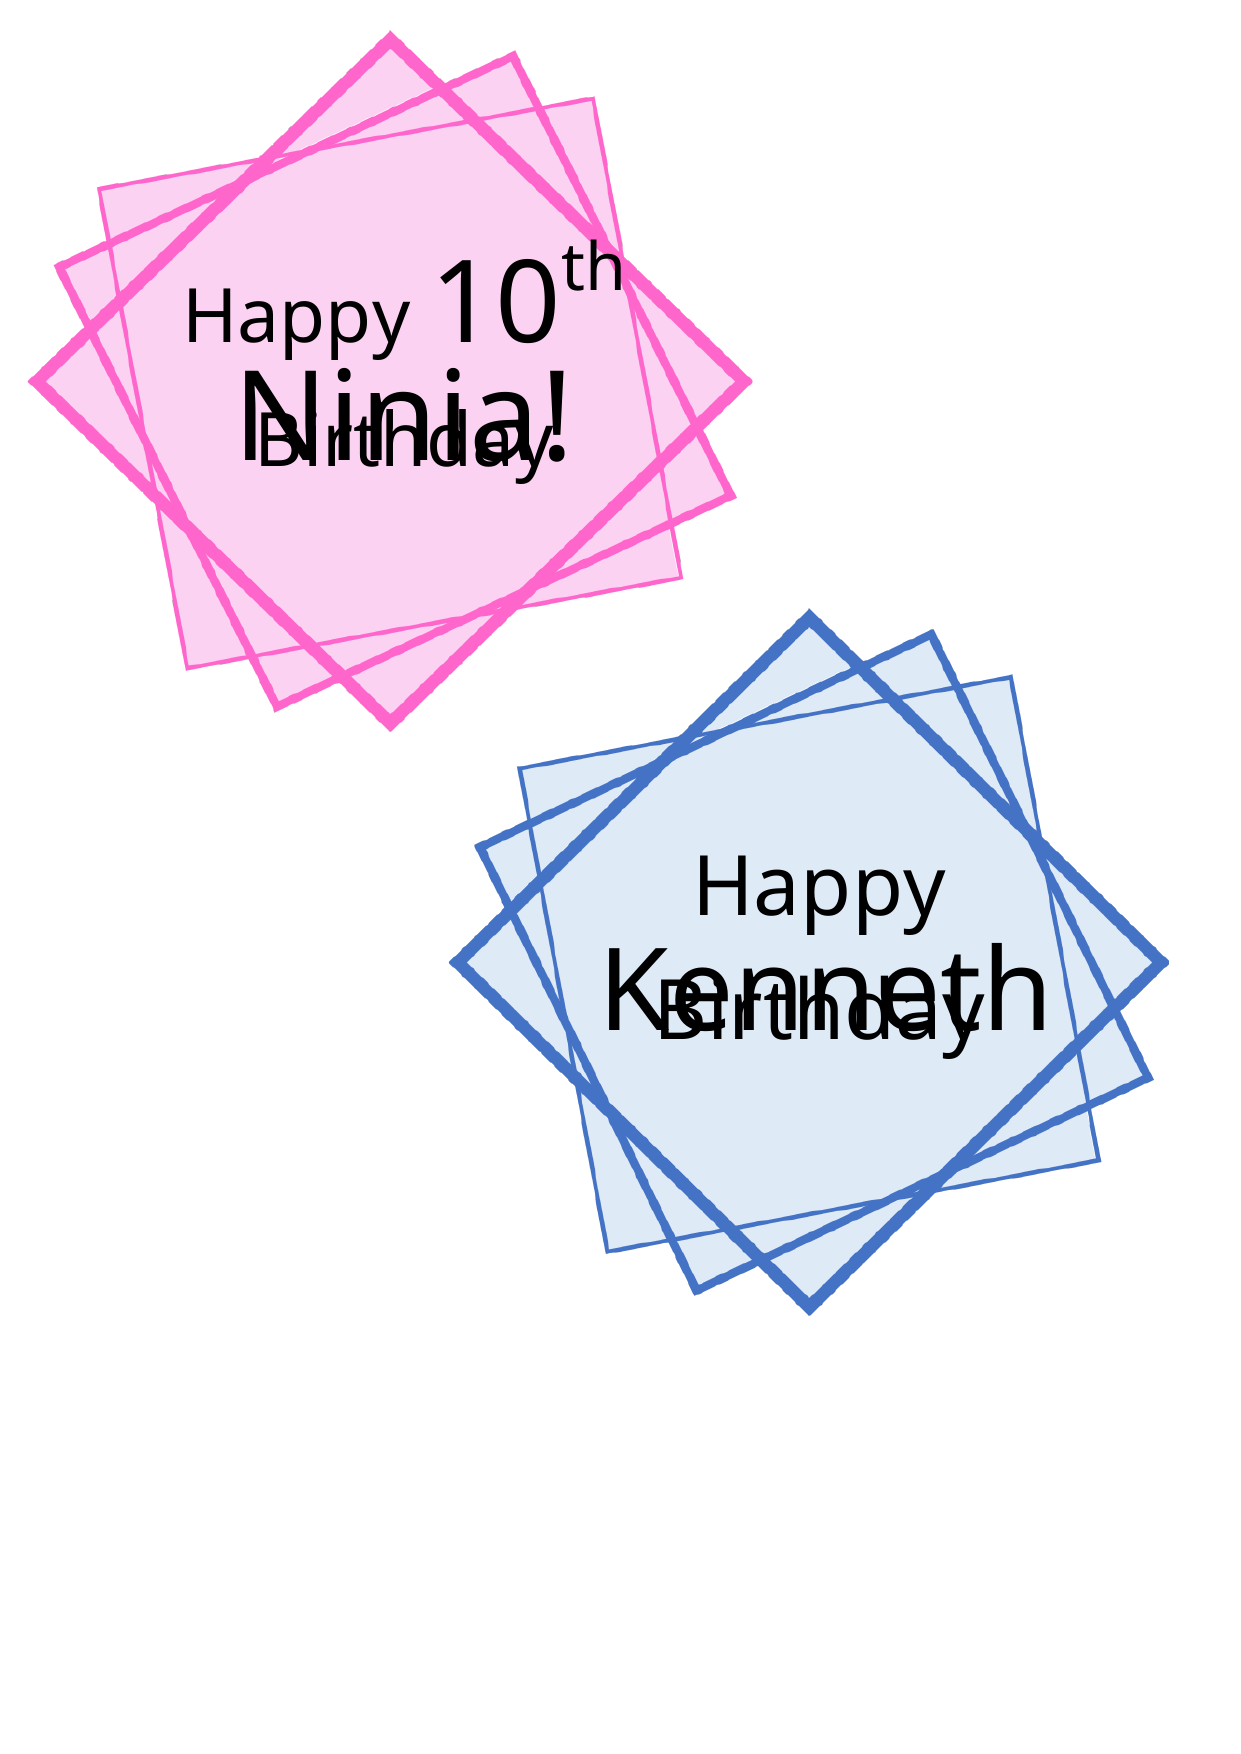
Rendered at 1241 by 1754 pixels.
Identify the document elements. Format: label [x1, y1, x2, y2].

picture [27, 30, 1169, 1316]
